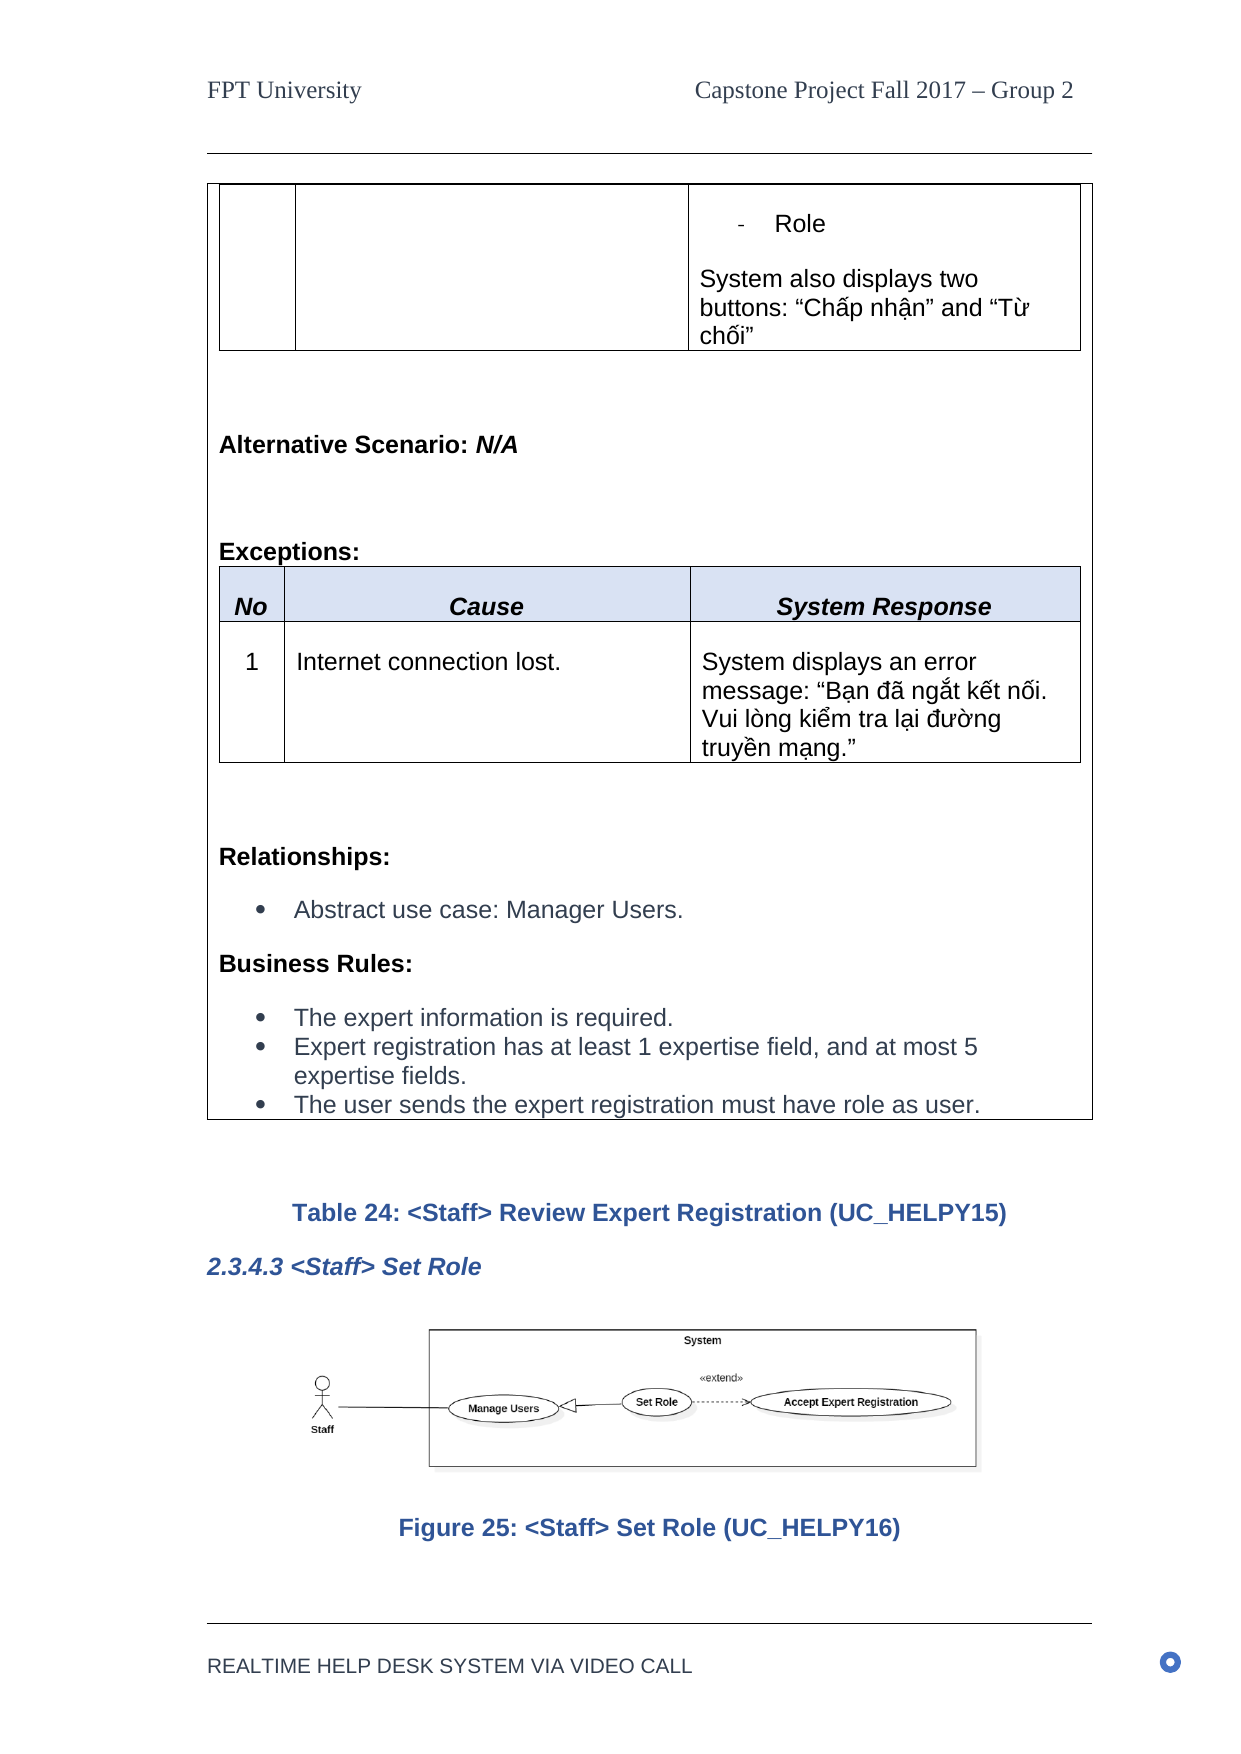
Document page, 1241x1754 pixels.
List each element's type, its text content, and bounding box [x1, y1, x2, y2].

subtitle 2.3.4.3 <Staff> Set Role [207, 1252, 1092, 1281]
text Table 24: <Staff> Review Expert Registration (UC_HELPY15) [207, 1198, 1092, 1227]
text Figure 25: <Staff> Set Role (UC_HELPY16) [207, 1512, 1092, 1541]
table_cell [208, 184, 1092, 1118]
picture [295, 1310, 1004, 1486]
